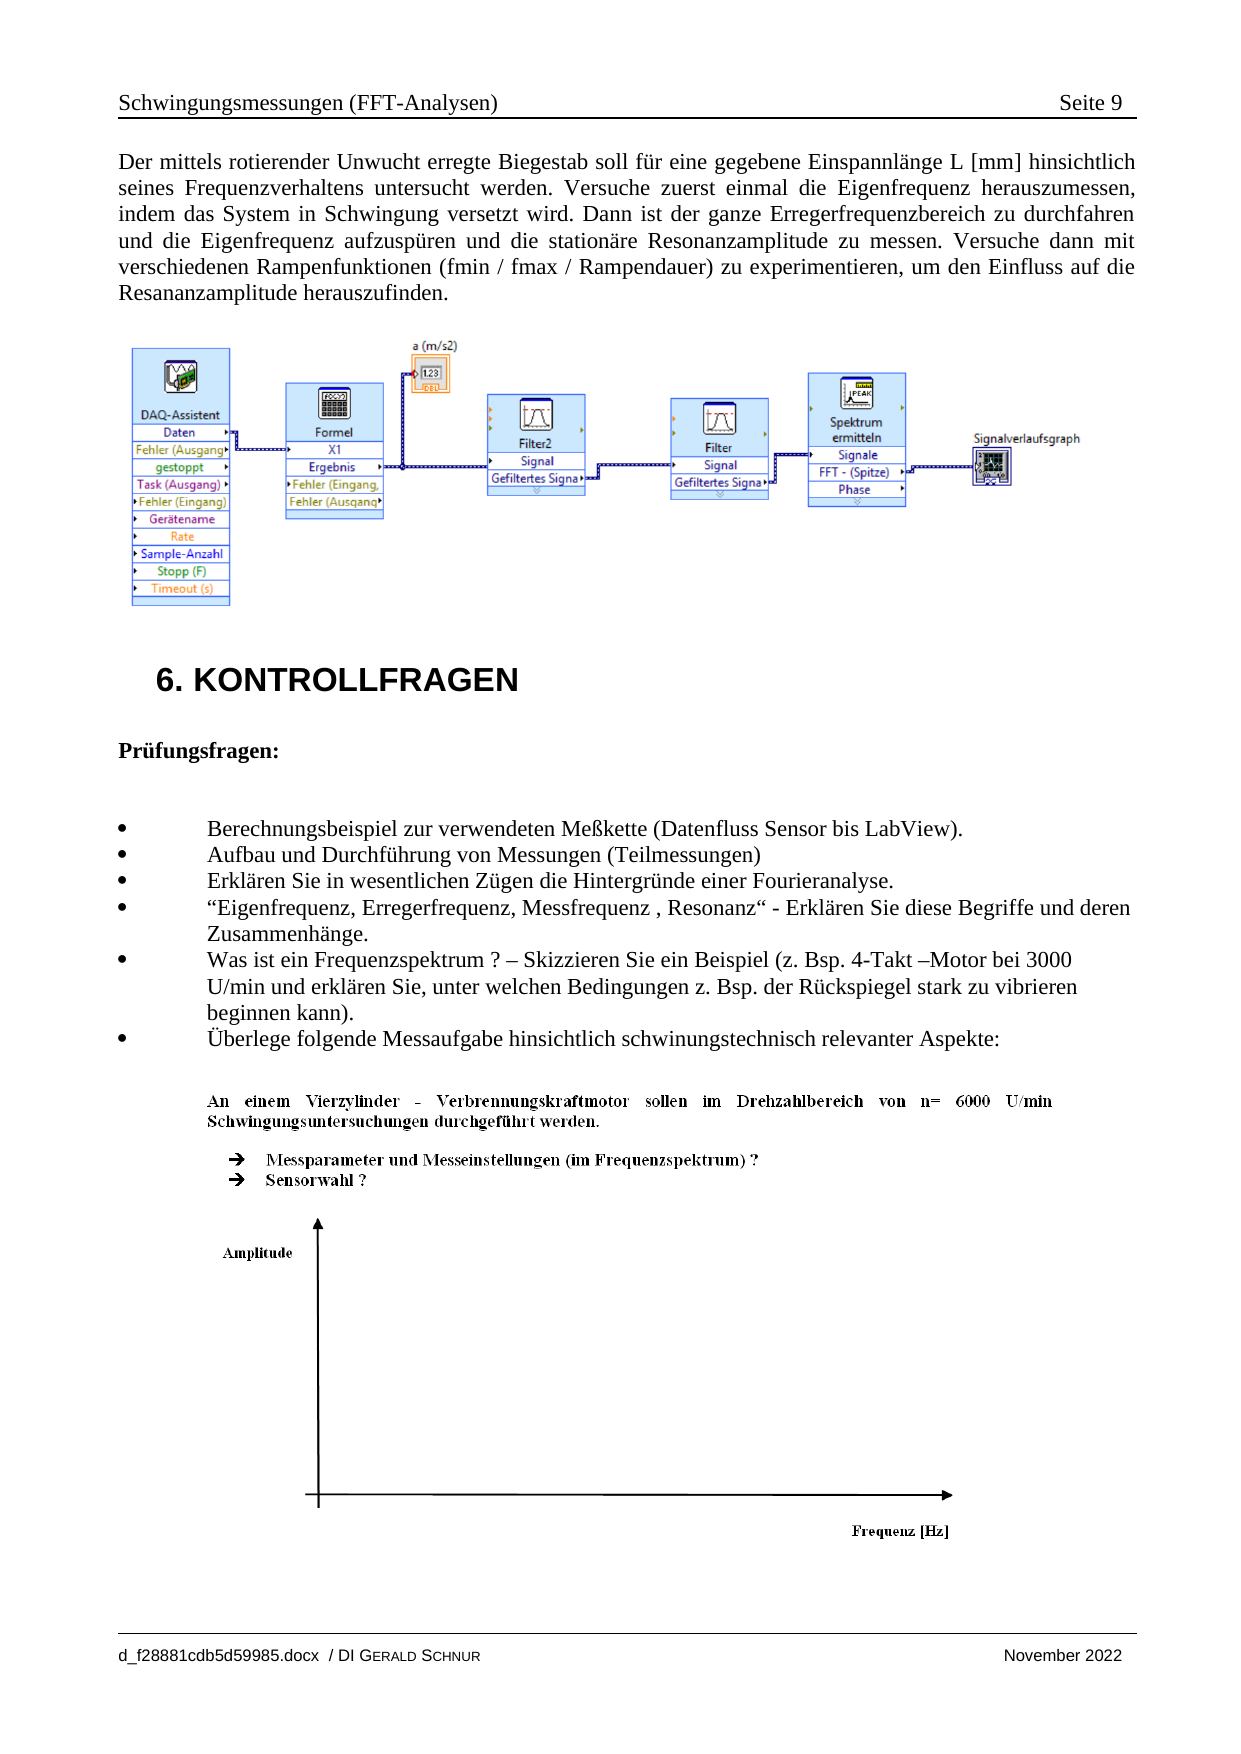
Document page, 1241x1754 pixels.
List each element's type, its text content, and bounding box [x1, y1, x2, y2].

text Überlege folgende Messaufgabe hinsichtlich schwinungstechnisch relevanter Aspekte: [118, 1025, 1137, 1052]
text Was ist ein Frequenzspektrum ? – Skizzieren Sie ein Beispiel (z. Bsp. 4-Takt –Motor bei 3000 U/min und erklären Sie, unter welchen Bedingungen z. Bsp. der Rückspiegel stark zu vibrieren beginnen kann). [118, 946, 1137, 1025]
text Aufbau und Durchführung von Messungen (Teilmessungen) [118, 841, 1137, 867]
text “Eigenfrequenz, Erregerfrequenz, Messfrequenz , Resonanz“ - Erklären Sie diese Begriffe und deren Zusammenhänge. [118, 894, 1137, 946]
text Berechnungsbeispiel zur verwendeten Meßkette (Datenfluss Sensor bis LabView). [118, 814, 1137, 841]
text Prüfungsfragen: [118, 737, 1137, 763]
text Erklären Sie in wesentlichen Zügen die Hintergründe einer Fourieranalyse. [118, 867, 1137, 894]
text Der mittels rotierender Unwucht erregte Biegestab soll für eine gegebene Einspannlänge L [mm] hinsichtlich seines Frequenzverhaltens untersucht werden. Versuche zuerst einmal die Eigenfrequenz herauszumessen, indem das System in Schwingung versetzt wird. Dann ist der ganze Erregerfrequenzbereich zu durchfahren und die Eigenfrequenz aufzuspüren und die stationäre Resonanzamplitude zu messen. Versuche dann mit verschiedenen Rampenfunktionen (fmin / fmax / Rampendauer) zu experimentieren, um den Einfluss auf die Resananzamplitude herauszufinden. [118, 148, 1137, 306]
picture [120, 324, 1090, 625]
subtitle kontrollfragen [156, 659, 1137, 698]
picture [200, 1091, 1060, 1543]
